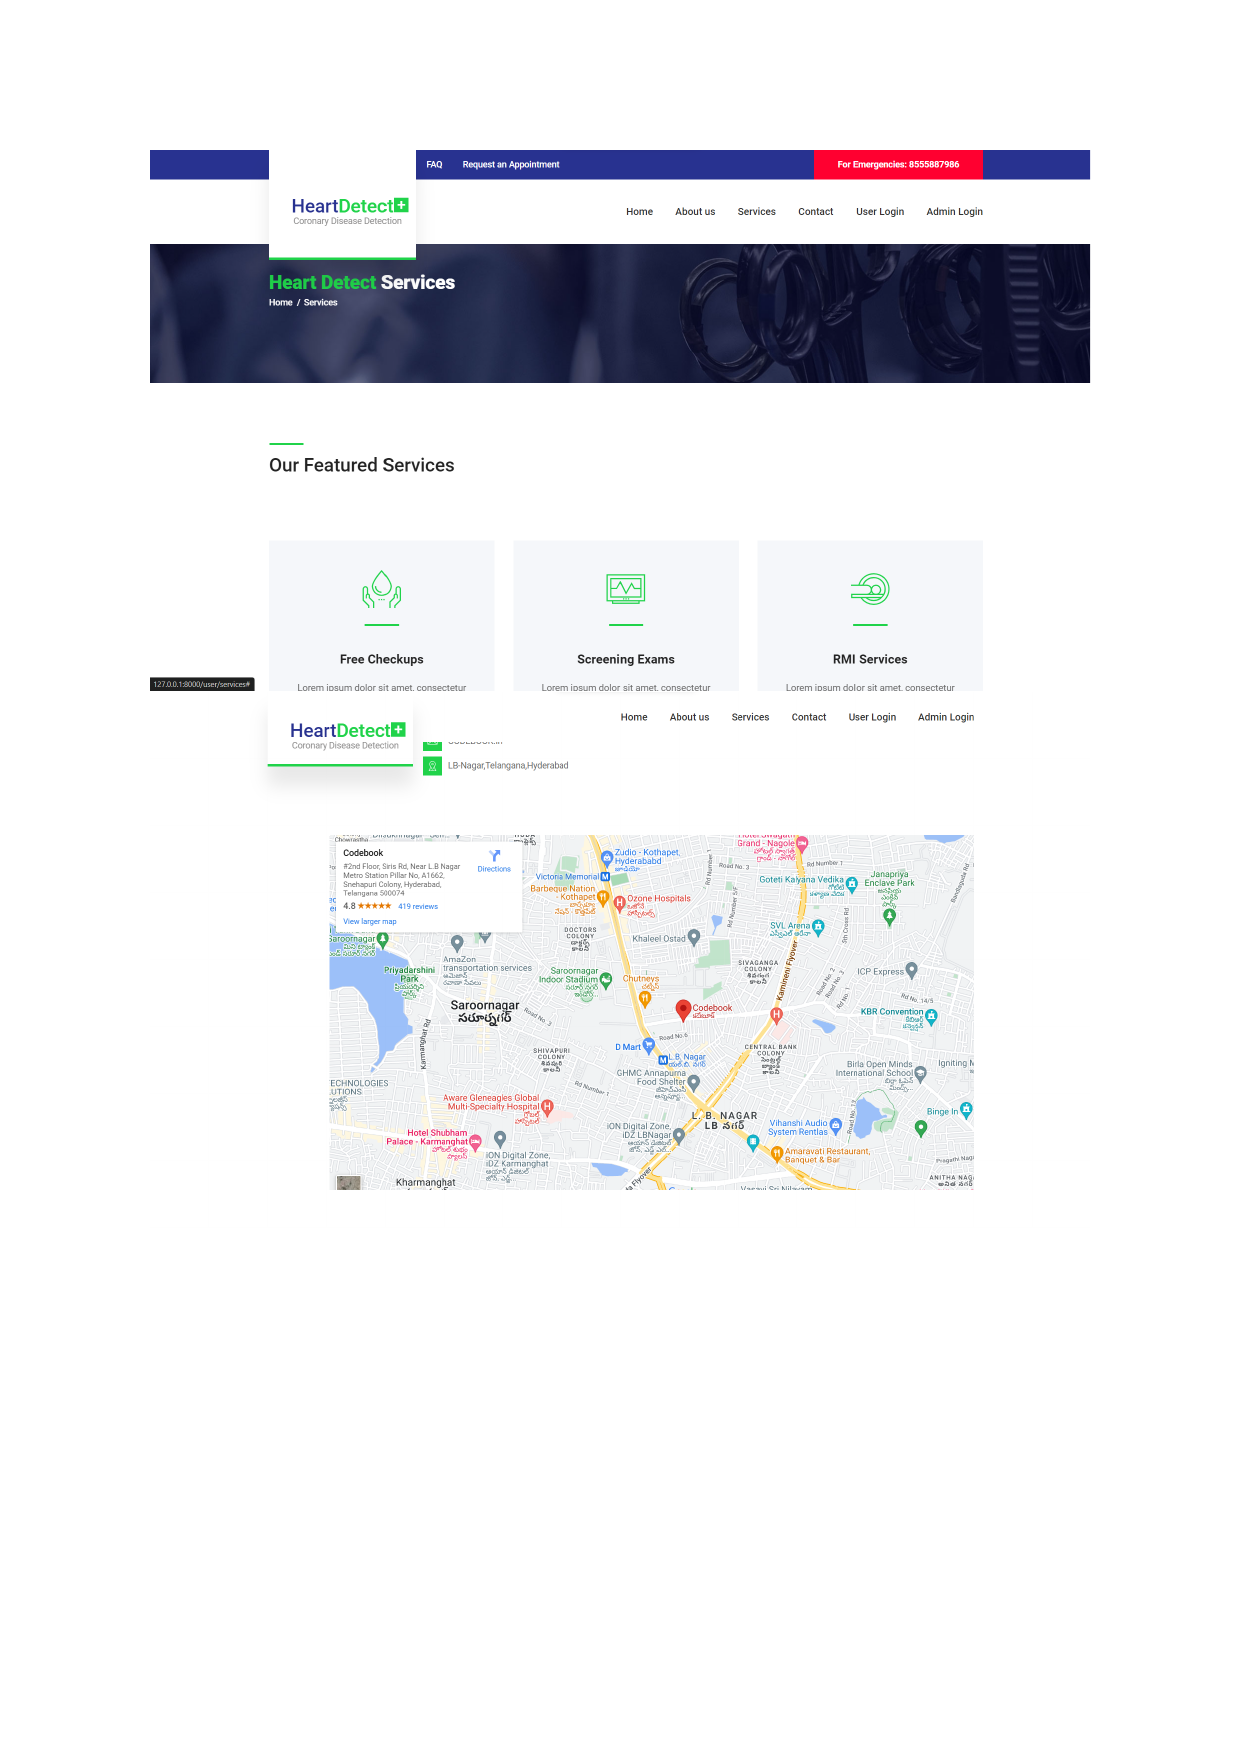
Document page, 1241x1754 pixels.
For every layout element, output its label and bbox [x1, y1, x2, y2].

picture [150, 150, 1091, 691]
picture [150, 692, 1091, 1228]
